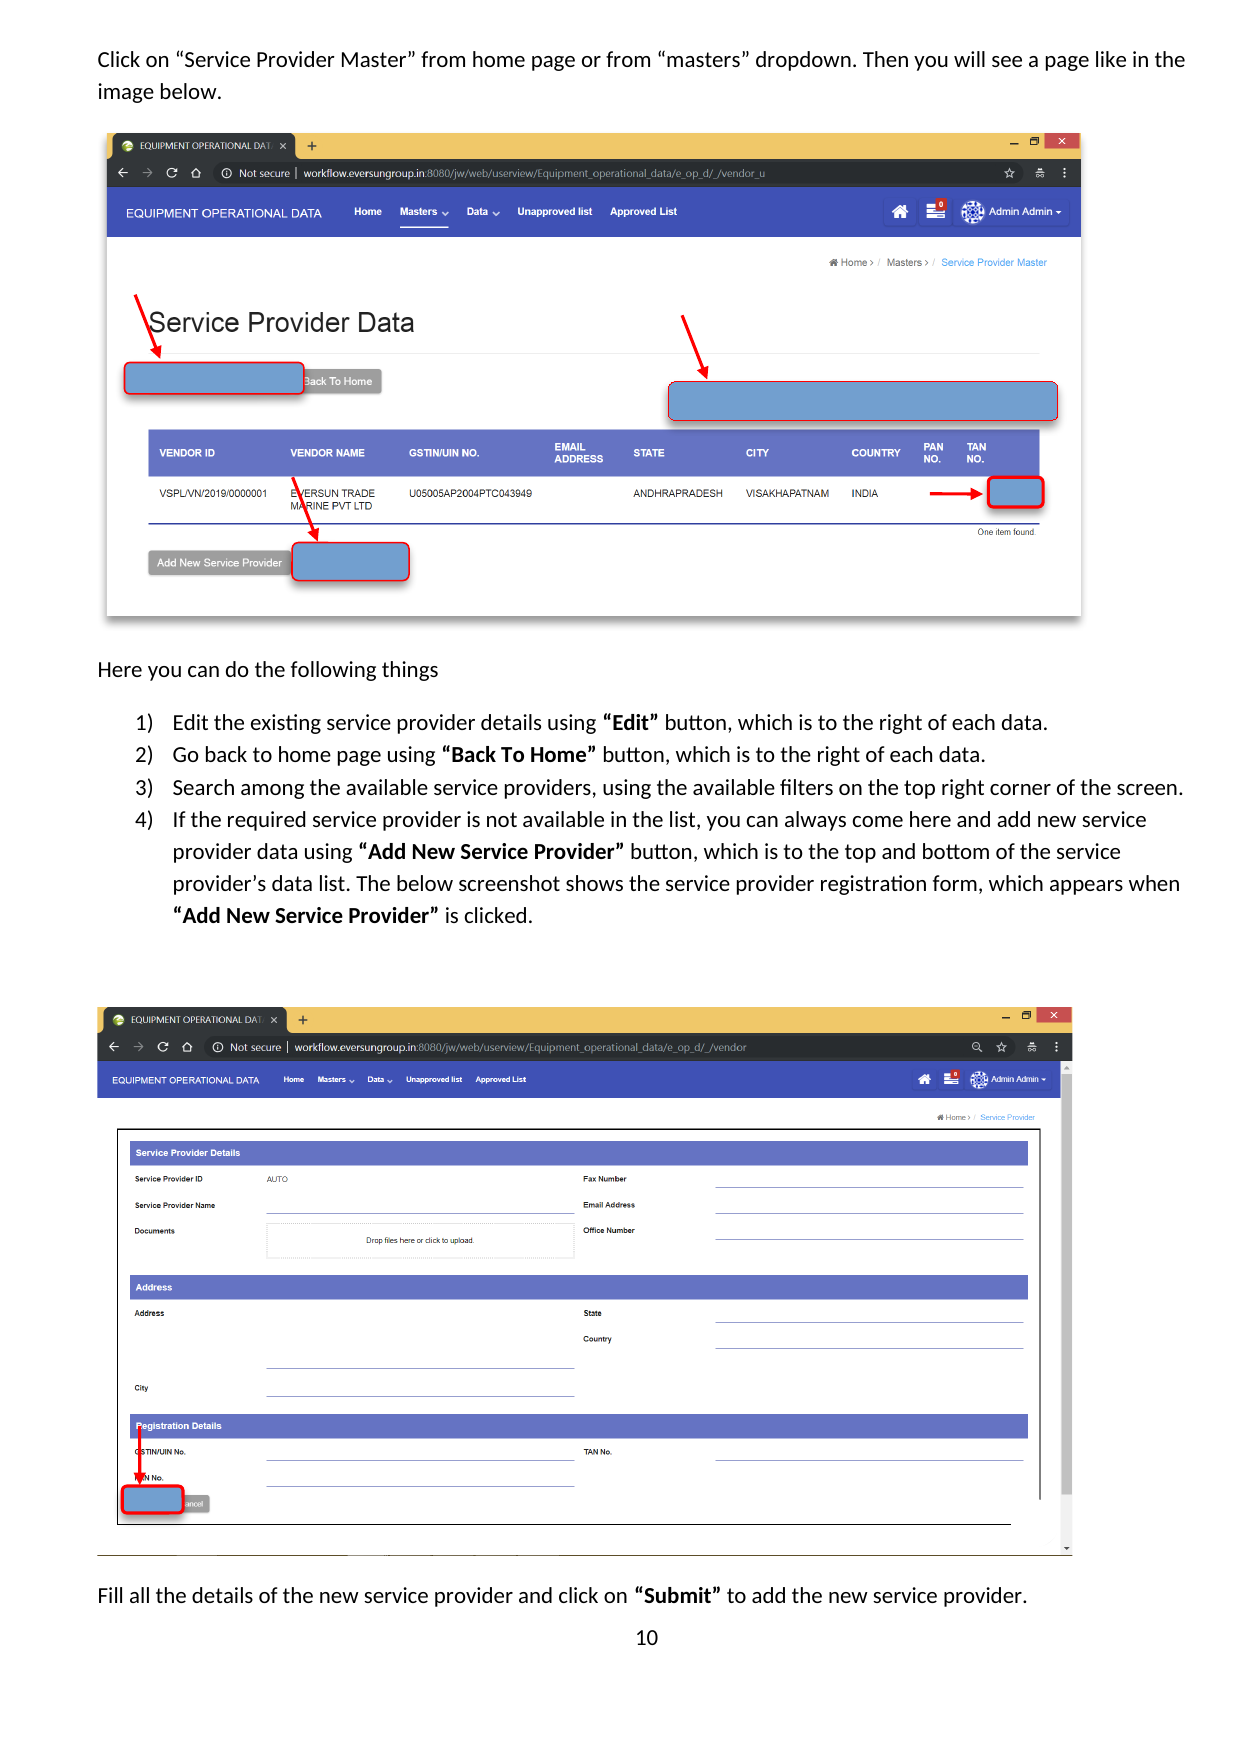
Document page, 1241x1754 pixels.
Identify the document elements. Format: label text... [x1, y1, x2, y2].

text Here you can do the following things [97, 655, 1195, 683]
list Edit the existing service provider details using “Edit” button, which is to the right of each data. [135, 708, 1195, 736]
list Search among the available service providers, using the available filters on the top right corner of the screen. [135, 773, 1195, 801]
picture [106, 133, 1081, 616]
list If the required service provider is not available in the list, you can always come here and add new service provider data using “Add New Service Provider” button, which is to the top and bottom of the service provider’s data list. The below screenshot shows the service provider registration form, which appears when “Add New Service Provider” is clicked. [135, 805, 1195, 929]
picture [97, 1007, 1073, 1556]
text Fill all the details of the new service provider and click on “Submit” to add the new service provider. [97, 1581, 1195, 1609]
text Click on “Service Provider Master” from home page or from “masters” dropdown. Then you will see a page like in the image below. [97, 45, 1195, 105]
list Go back to home page using “Back To Home” button, which is to the right of each data. [135, 741, 1195, 769]
